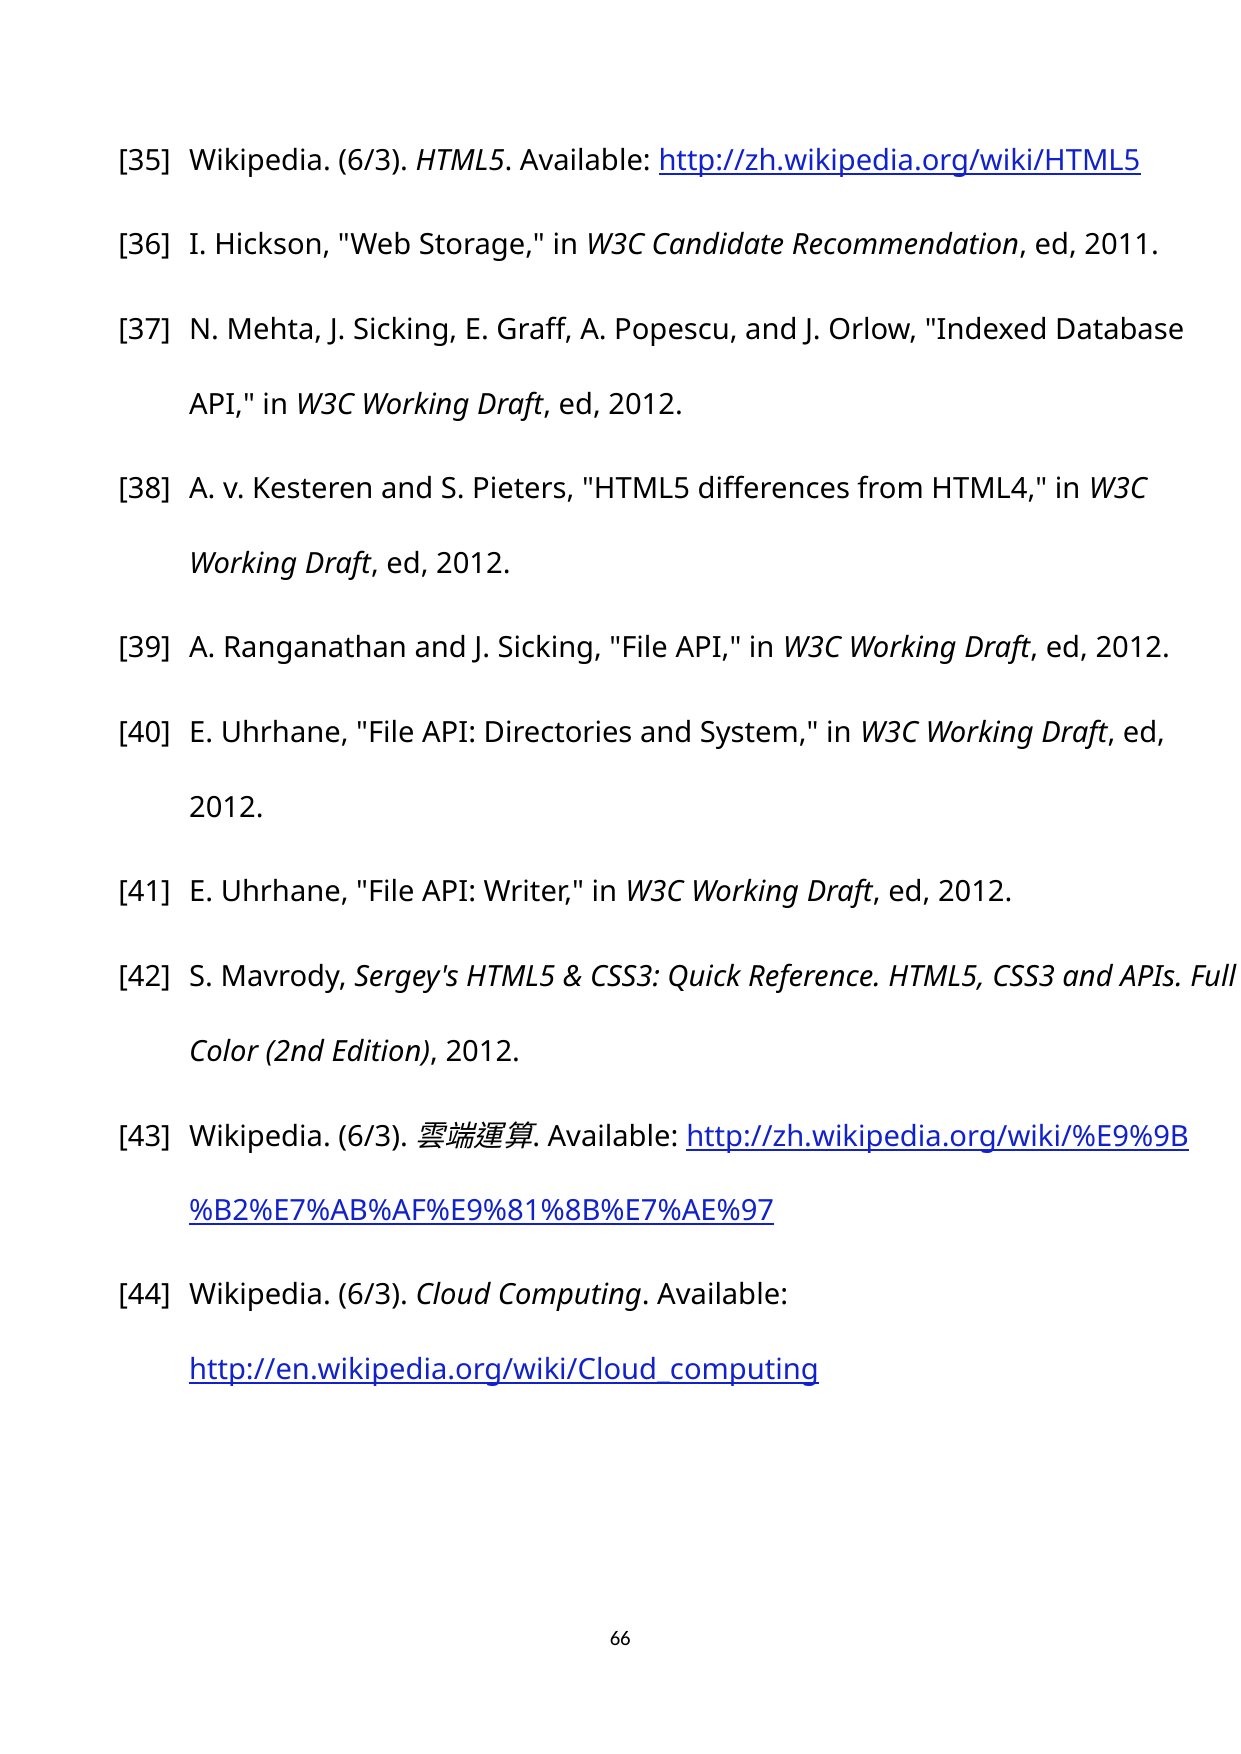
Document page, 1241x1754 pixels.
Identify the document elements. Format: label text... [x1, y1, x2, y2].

text [42] S. Mavrody, Sergey's HTML5 & CSS3: Quick Reference. HTML5, CSS3 and APIs. Full Color (2nd Edition), 2012. [118, 937, 1239, 1087]
text [40] E. Uhrhane, "File API: Directories and System," in W3C Working Draft, ed, 2012. [118, 693, 1239, 843]
text [39] A. Ranganathan and J. Sicking, "File API," in W3C Working Draft, ed, 2012. [118, 609, 1239, 684]
text [37] N. Mehta, J. Sicking, E. Graff, A. Popescu, and J. Orlow, "Indexed Database API," in W3C Working Draft, ed, 2012. [118, 290, 1239, 440]
text [41] E. Uhrhane, "File API: Writer," in W3C Working Draft, ed, 2012. [118, 853, 1239, 928]
text [43] Wikipedia. (6/3). 雲端運算. Available: http://zh.wikipedia.org/wiki/%E9%9B%B2%E7%AB%AF%E9%81%8B%E7%AE%97 [118, 1097, 1239, 1247]
text [44] Wikipedia. (6/3). Cloud Computing. Available: http://en.wikipedia.org/wiki/Cloud_computing [118, 1256, 1239, 1406]
text [35] Wikipedia. (6/3). HTML5. Available: http://zh.wikipedia.org/wiki/HTML5 [118, 122, 1239, 197]
text [36] I. Hickson, "Web Storage," in W3C Candidate Recommendation, ed, 2011. [118, 206, 1239, 281]
text [38] A. v. Kesteren and S. Pieters, "HTML5 differences from HTML4," in W3C Working Draft, ed, 2012. [118, 450, 1239, 600]
